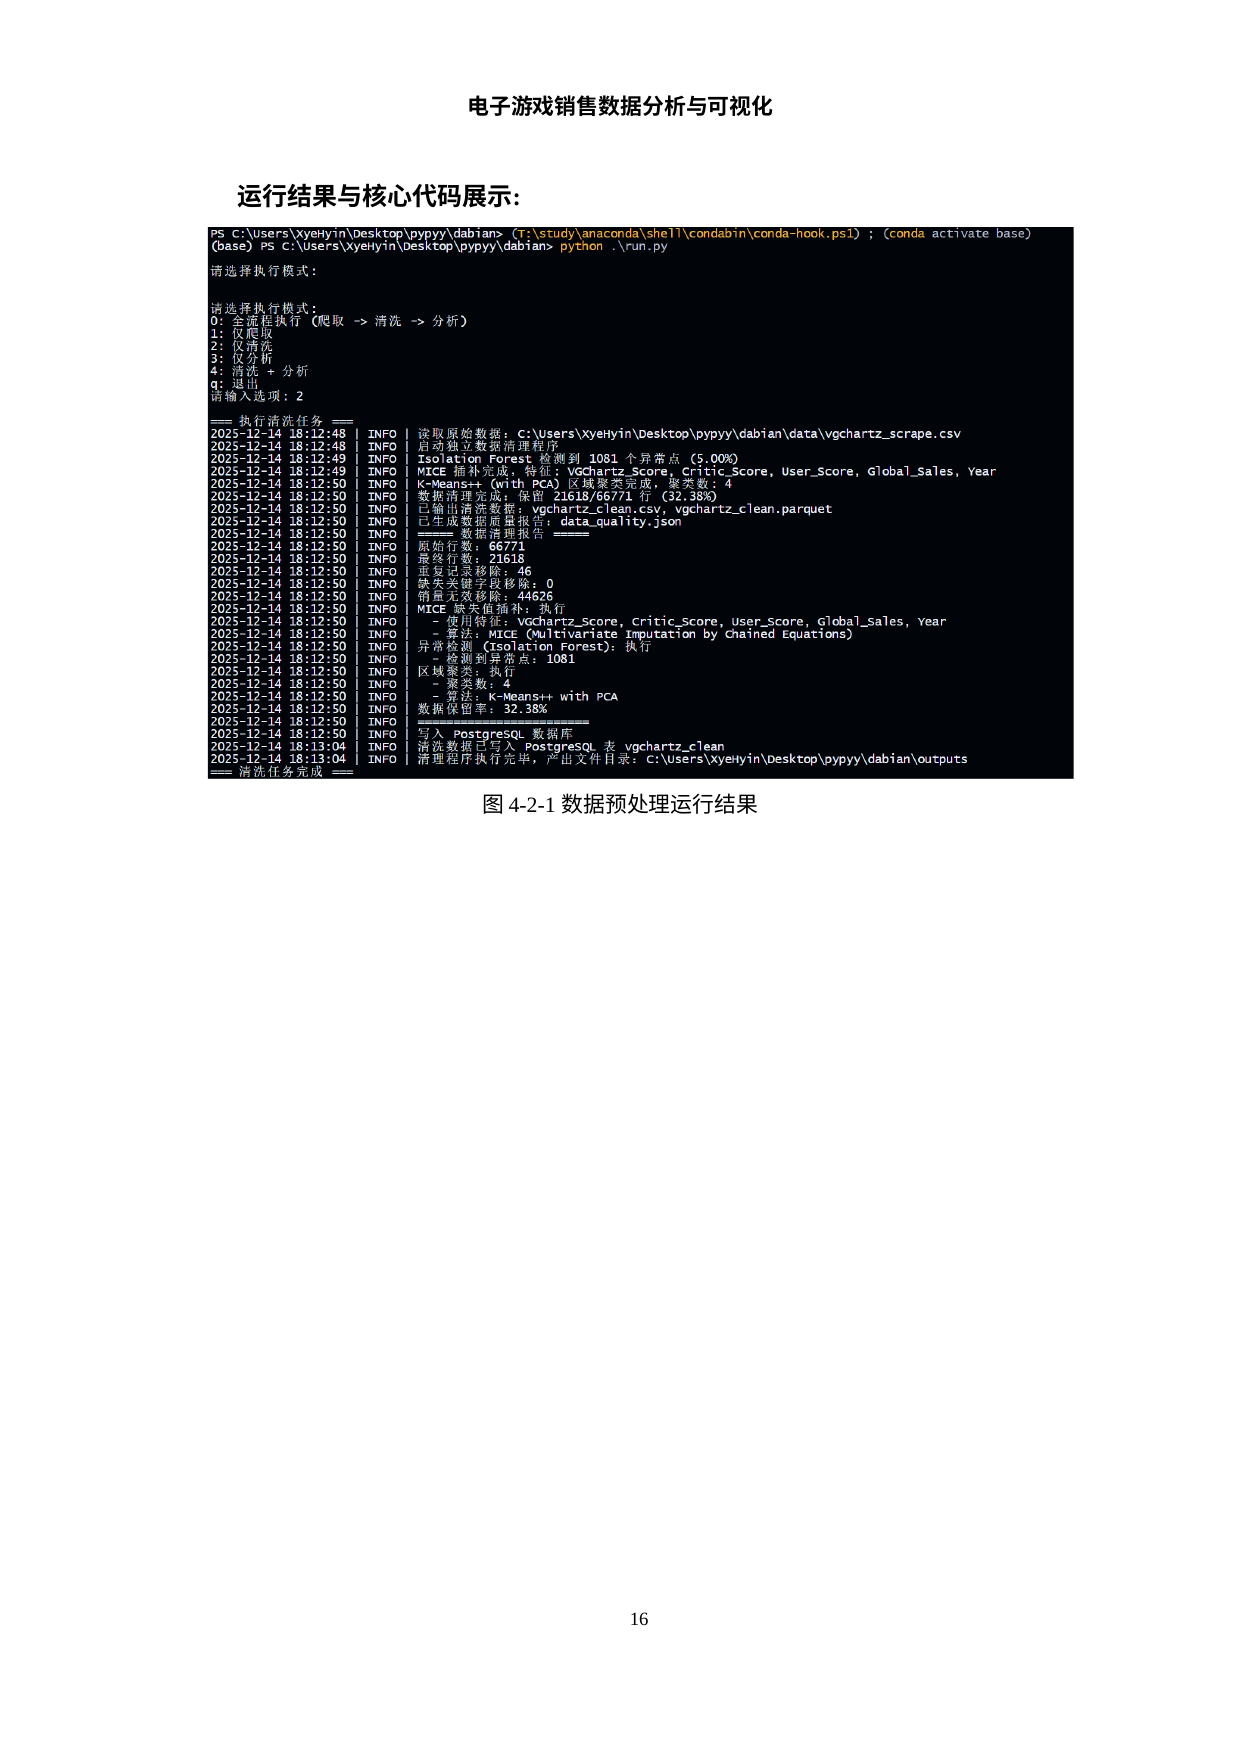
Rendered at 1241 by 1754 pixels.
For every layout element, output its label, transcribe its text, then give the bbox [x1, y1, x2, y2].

picture [207, 227, 1074, 779]
subtitle 运行结果与核心代码展示: [187, 162, 1053, 227]
text 图4-2-1 数据预处理运行结果 [187, 787, 1053, 819]
